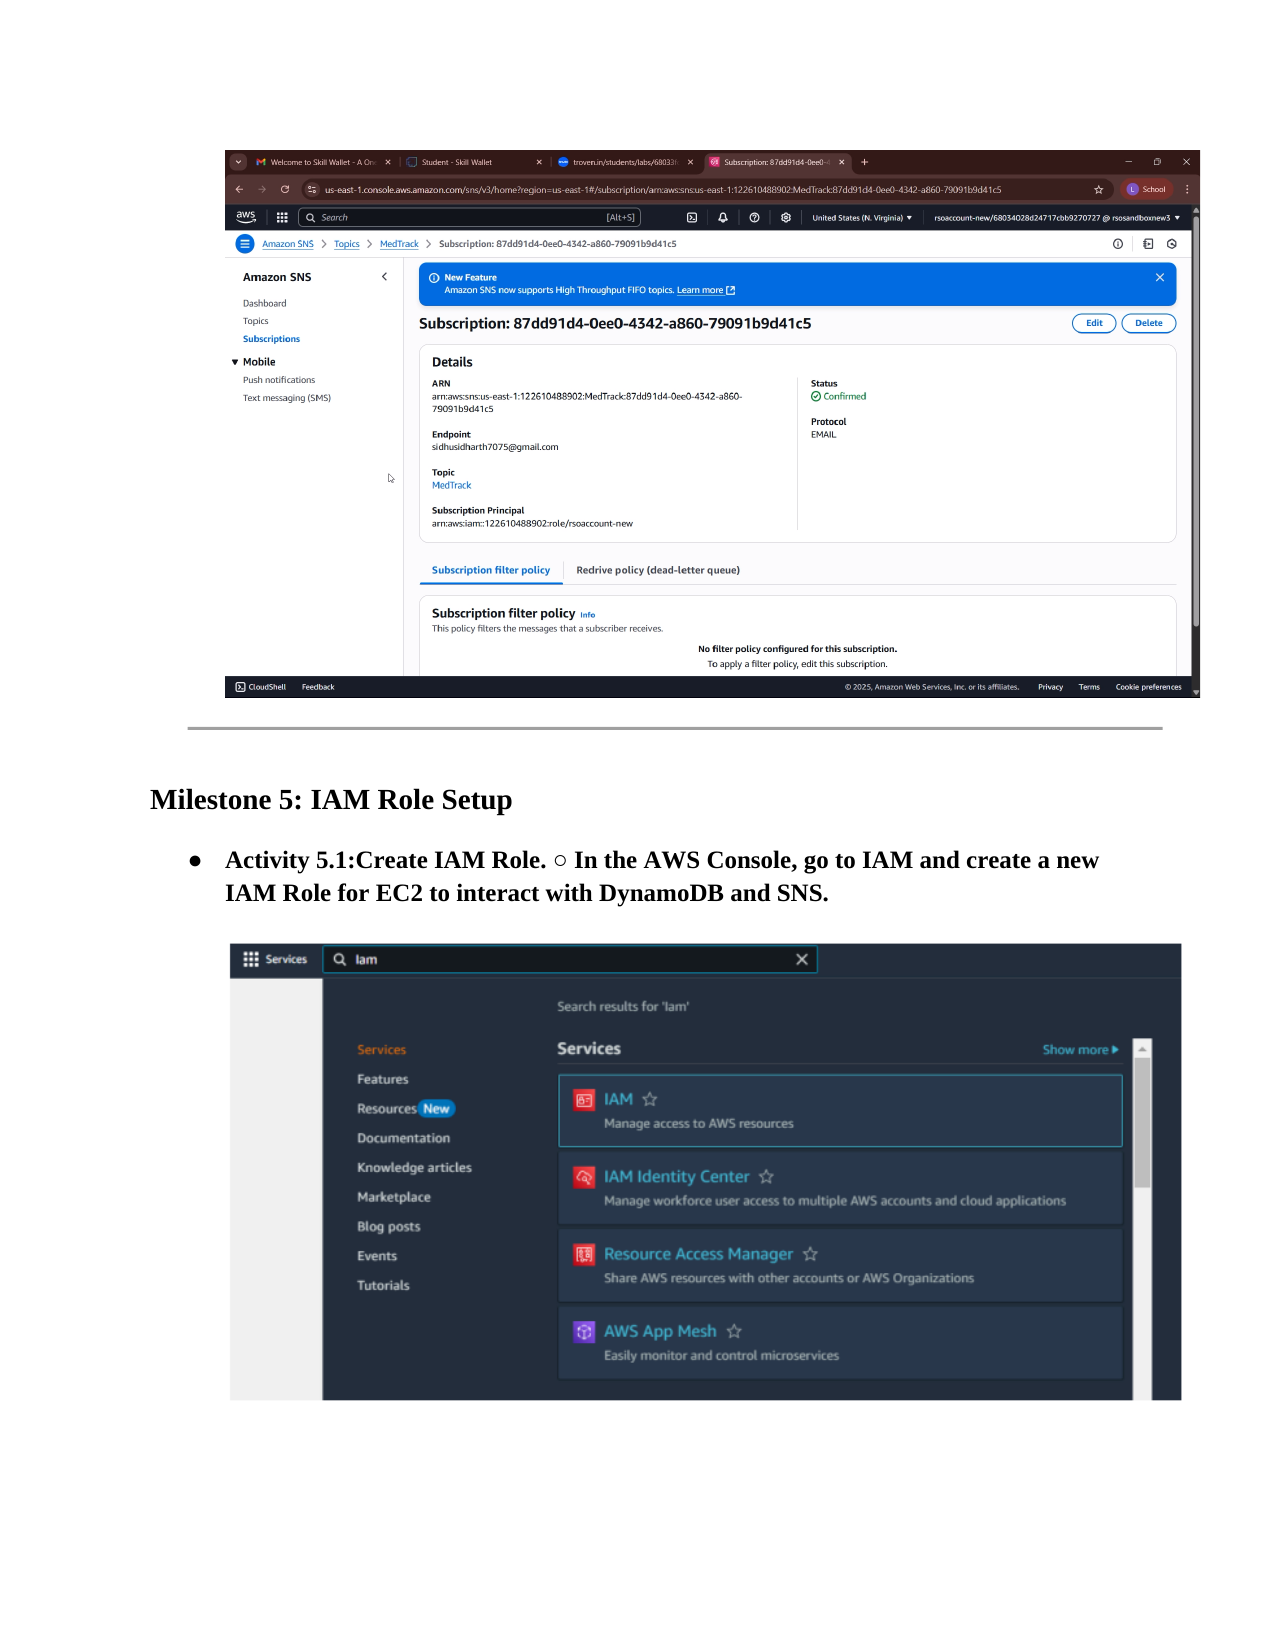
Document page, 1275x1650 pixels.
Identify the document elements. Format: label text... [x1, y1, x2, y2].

text Milestone 5: IAM Role Setup [150, 782, 1125, 816]
list Activity 5.1:Create IAM Role. ○ In the AWS Console, go to IAM and create a new IAM Role for EC2 to interact with DynamoDB and SNS. [187, 846, 1125, 907]
picture [225, 936, 1200, 1416]
picture [225, 150, 1200, 698]
